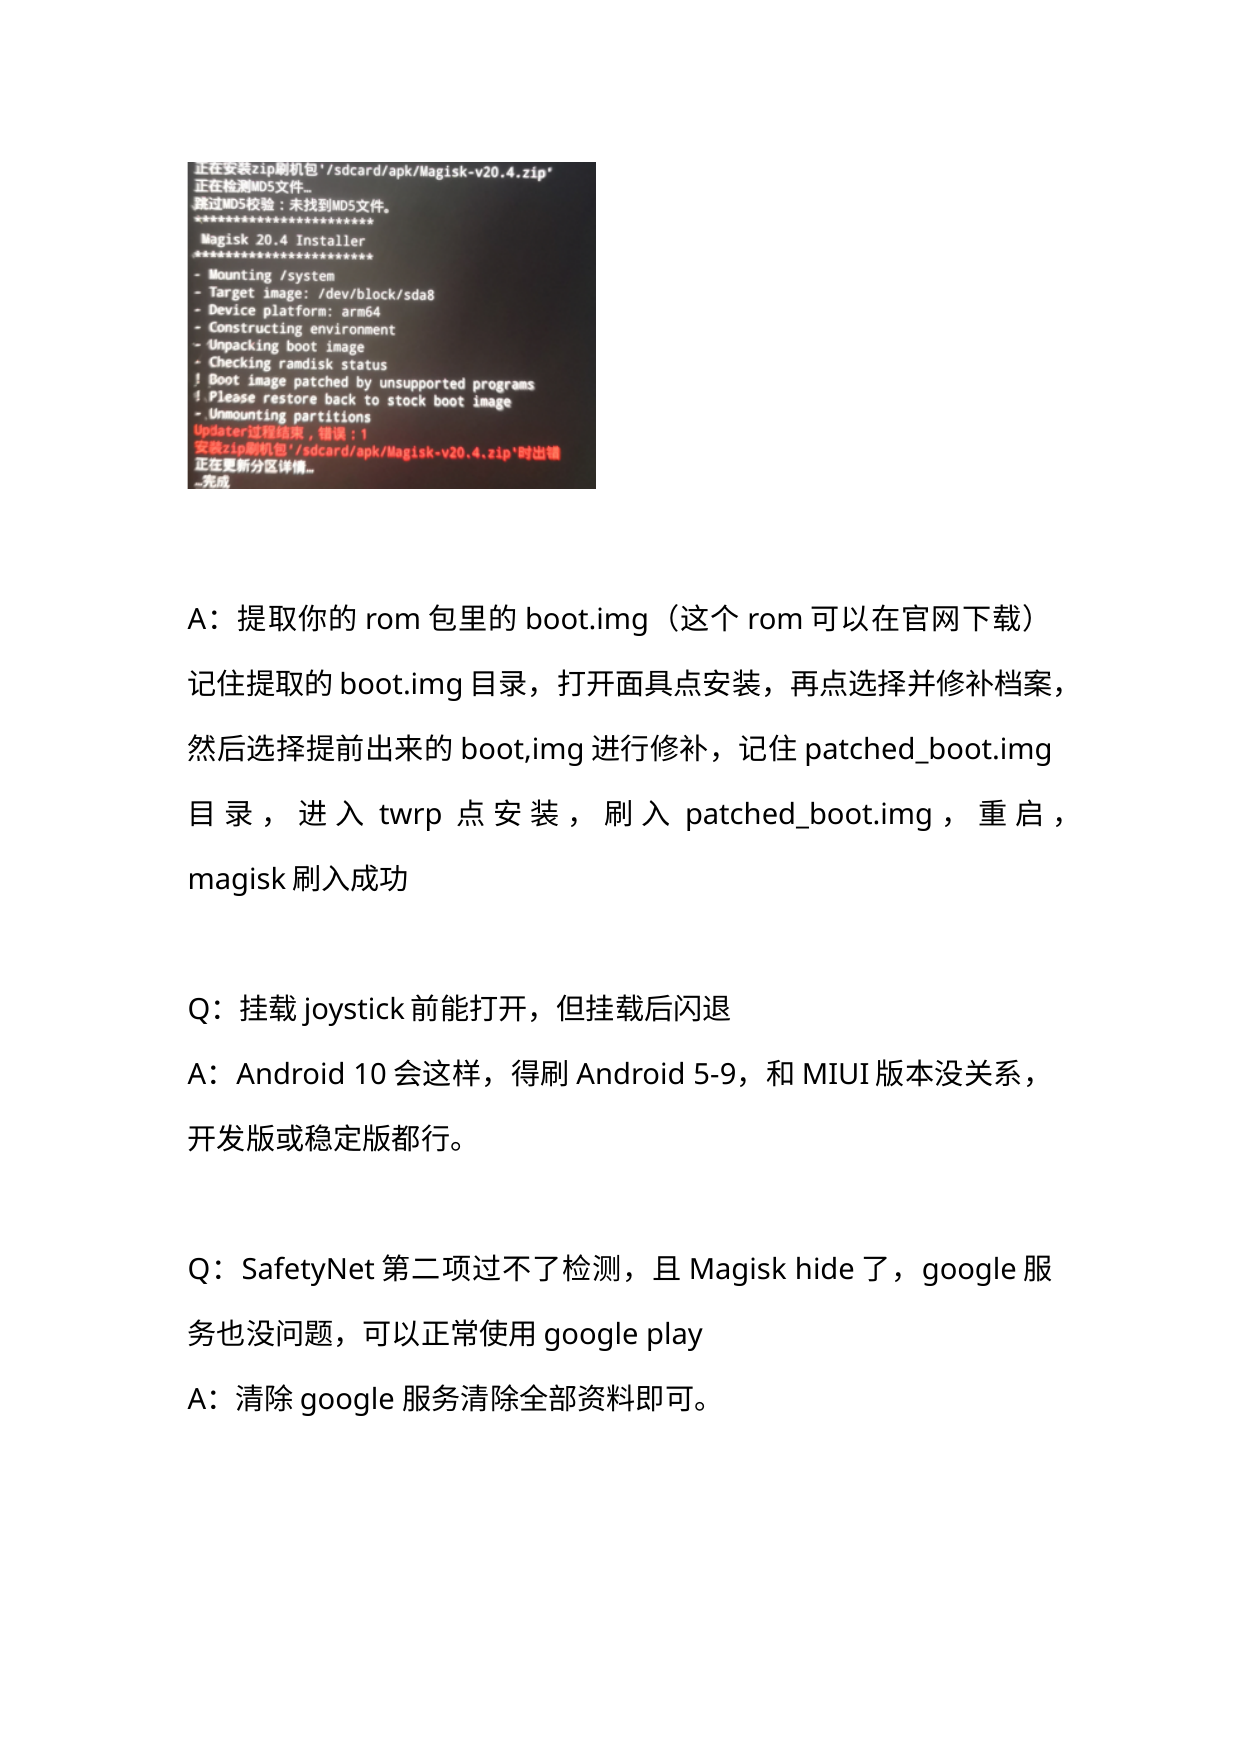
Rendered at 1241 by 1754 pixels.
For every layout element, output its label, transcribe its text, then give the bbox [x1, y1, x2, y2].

picture [187, 162, 596, 489]
text Q：SafetyNet第二项过不了检测，且Magisk hide了，google服务也没问题，可以正常使用google play [187, 1234, 1053, 1364]
text A：Android 10会这样，得刷Android 5-9，和MIUI版本没关系，开发版或稳定版都行。 [187, 1039, 1053, 1169]
text A：提取你的rom包里的boot.img（这个rom可以在官网下载），记住提取的boot.img目录，打开面具点安装，再点选择并修补档案，然后选择提前出来的boot,img进行修补，记住patched_boot.img目录，进入twrp点安装，刷入patched_boot.img，重启，magisk刷入成功 [187, 584, 1053, 909]
text A：清除google 服务清除全部资料即可。 [187, 1364, 1053, 1429]
text Q：挂载joystick前能打开，但挂载后闪退 [187, 974, 1053, 1039]
